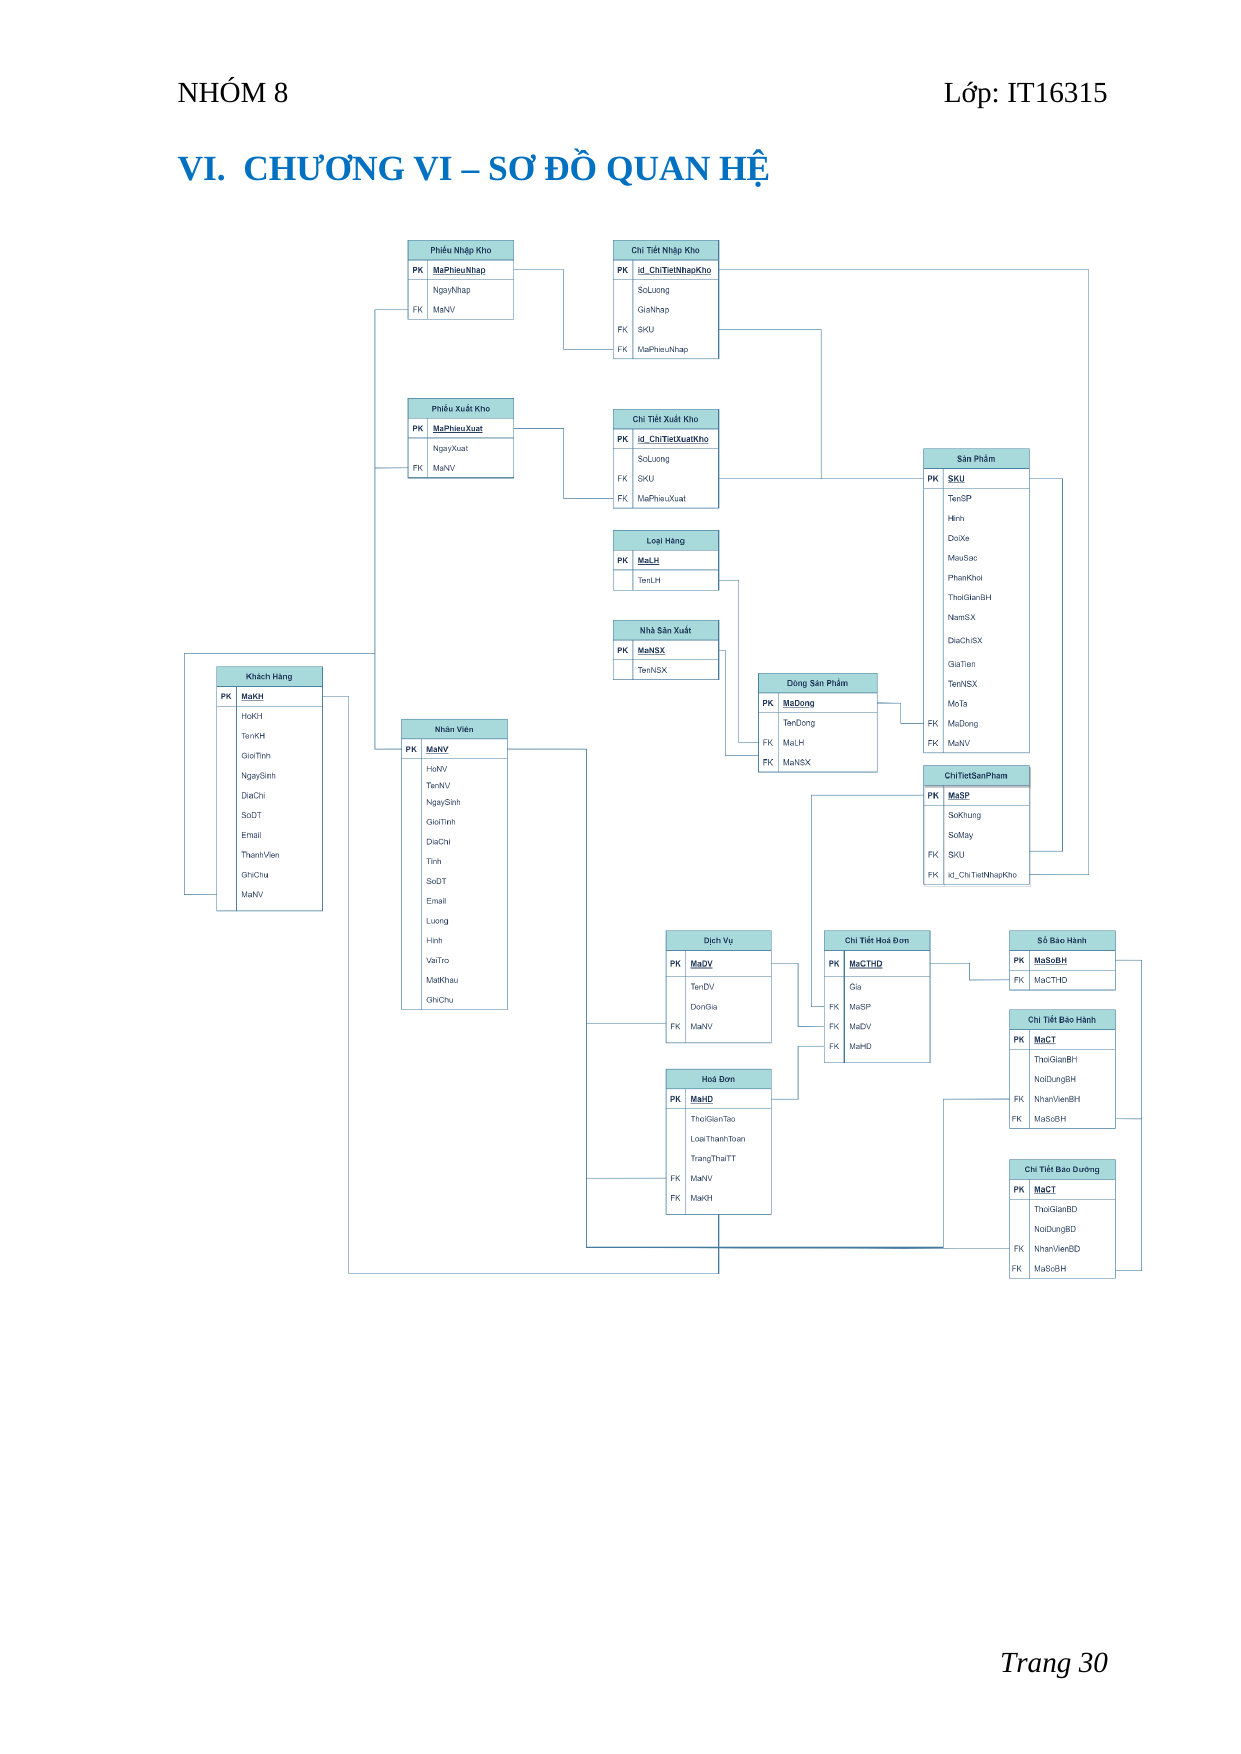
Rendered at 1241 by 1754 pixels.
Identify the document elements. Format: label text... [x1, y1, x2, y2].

picture [177, 233, 1151, 1285]
subtitle VI. CHƯƠNG VI – SƠ ĐỒ QUAN HỆ [177, 148, 1110, 233]
